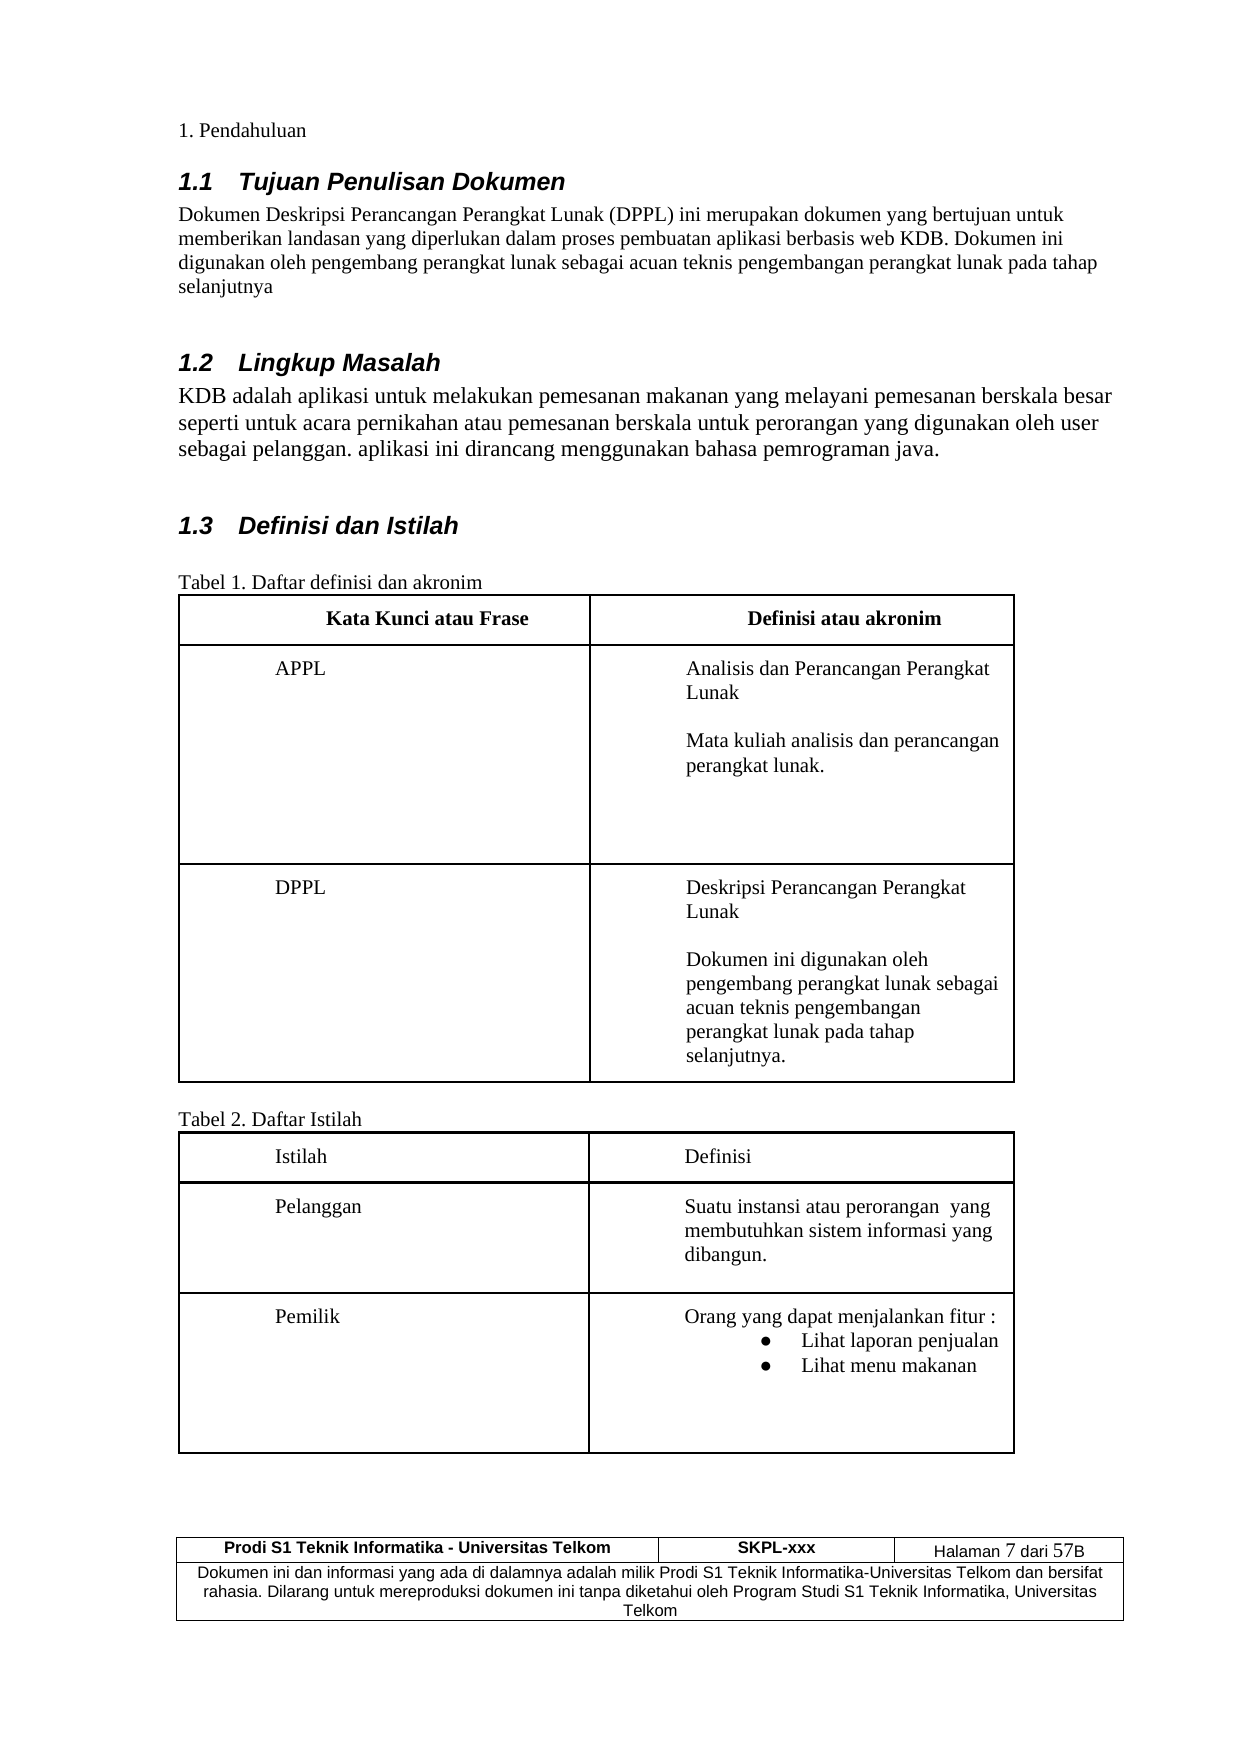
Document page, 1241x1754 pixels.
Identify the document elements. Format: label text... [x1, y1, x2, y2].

subtitle Tujuan Penulisan Dokumen [178, 167, 1122, 196]
table_header Definisi [590, 1134, 1013, 1181]
table_header Kata Kunci atau Frase [180, 596, 589, 644]
text 1. Pendahuluan [178, 118, 1122, 142]
table_cell Pelanggan [180, 1184, 588, 1292]
text Tabel 2. Daftar Istilah [178, 1107, 1122, 1131]
table_cell Suatu instansi atau perorangan yang membutuhkan sistem informasi yang dibangun. [590, 1184, 1013, 1292]
table_cell Orang yang dapat menjalankan fitur : ● Lihat laporan penjualan ● Lihat menu makanan [590, 1294, 1013, 1452]
table_header Istilah [180, 1134, 588, 1181]
text Tabel 1. Daftar definisi dan akronim [178, 570, 1122, 594]
subtitle Lingkup Masalah [178, 347, 1122, 376]
table_cell Pemilik [180, 1294, 588, 1452]
table_cell Deskripsi Perancangan Perangkat Lunak Dokumen ini digunakan oleh pengembang perangkat lunak sebagai acuan teknis pengembangan perangkat lunak pada tahap selanjutnya. [591, 865, 1013, 1081]
text KDB adalah aplikasi untuk melakukan pemesanan makanan yang melayani pemesanan berskala besar seperti untuk acara pernikahan atau pemesanan berskala untuk perorangan yang digunakan oleh user sebagai pelanggan. aplikasi ini dirancang menggunakan bahasa pemrograman java. [178, 382, 1122, 462]
subtitle Definisi dan Istilah [178, 511, 1122, 539]
table_header Definisi atau akronim [591, 596, 1013, 644]
text Dokumen Deskripsi Perancangan Perangkat Lunak (DPPL) ini merupakan dokumen yang bertujuan untuk memberikan landasan yang diperlukan dalam proses pembuatan aplikasi berbasis web KDB. Dokumen ini digunakan oleh pengembang perangkat lunak sebagai acuan teknis pengembangan perangkat lunak pada tahap selanjutnya [178, 202, 1122, 298]
table_cell Analisis dan Perancangan Perangkat Lunak Mata kuliah analisis dan perancangan perangkat lunak. [591, 646, 1013, 862]
table_cell DPPL [180, 865, 589, 1081]
table_cell APPL [180, 646, 589, 862]
